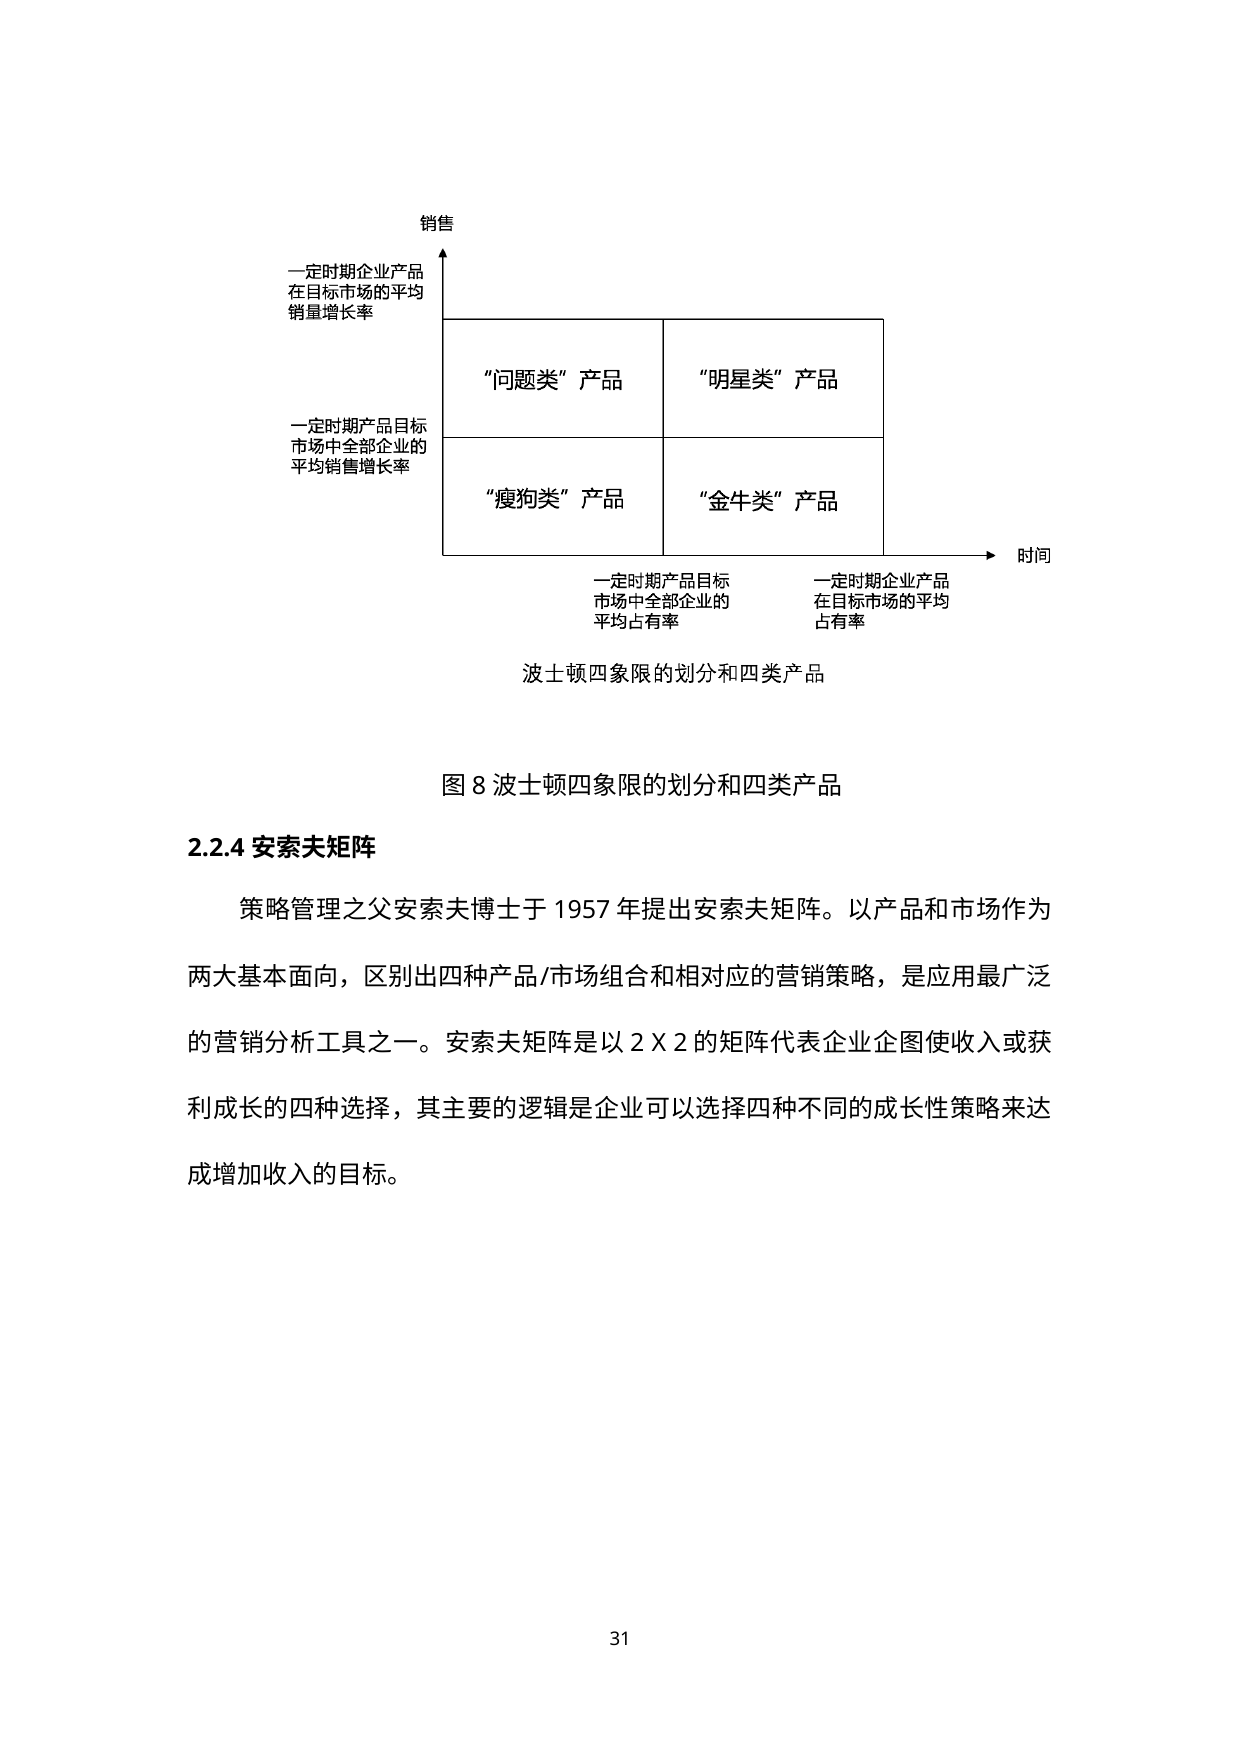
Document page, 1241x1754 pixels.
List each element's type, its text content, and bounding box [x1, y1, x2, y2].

text 图8 波士顿四象限的划分和四类产品 [187, 762, 1053, 806]
picture [231, 172, 1096, 717]
text 策略管理之父安索夫博士于1957年提出安索夫矩阵。以产品和市场作为两大基本面向，区别出四种产品/市场组合和相对应的营销策略，是应用最广泛的营销分析工具之一。安索夫矩阵是以2 X 2的矩阵代表企业企图使收入或获利成长的四种选择，其主要的逻辑是企业可以选择四种不同的成长性策略来达成增加收入的目标。 [187, 886, 1053, 1194]
text 2.2.4 安索夫矩阵 [187, 824, 1053, 868]
